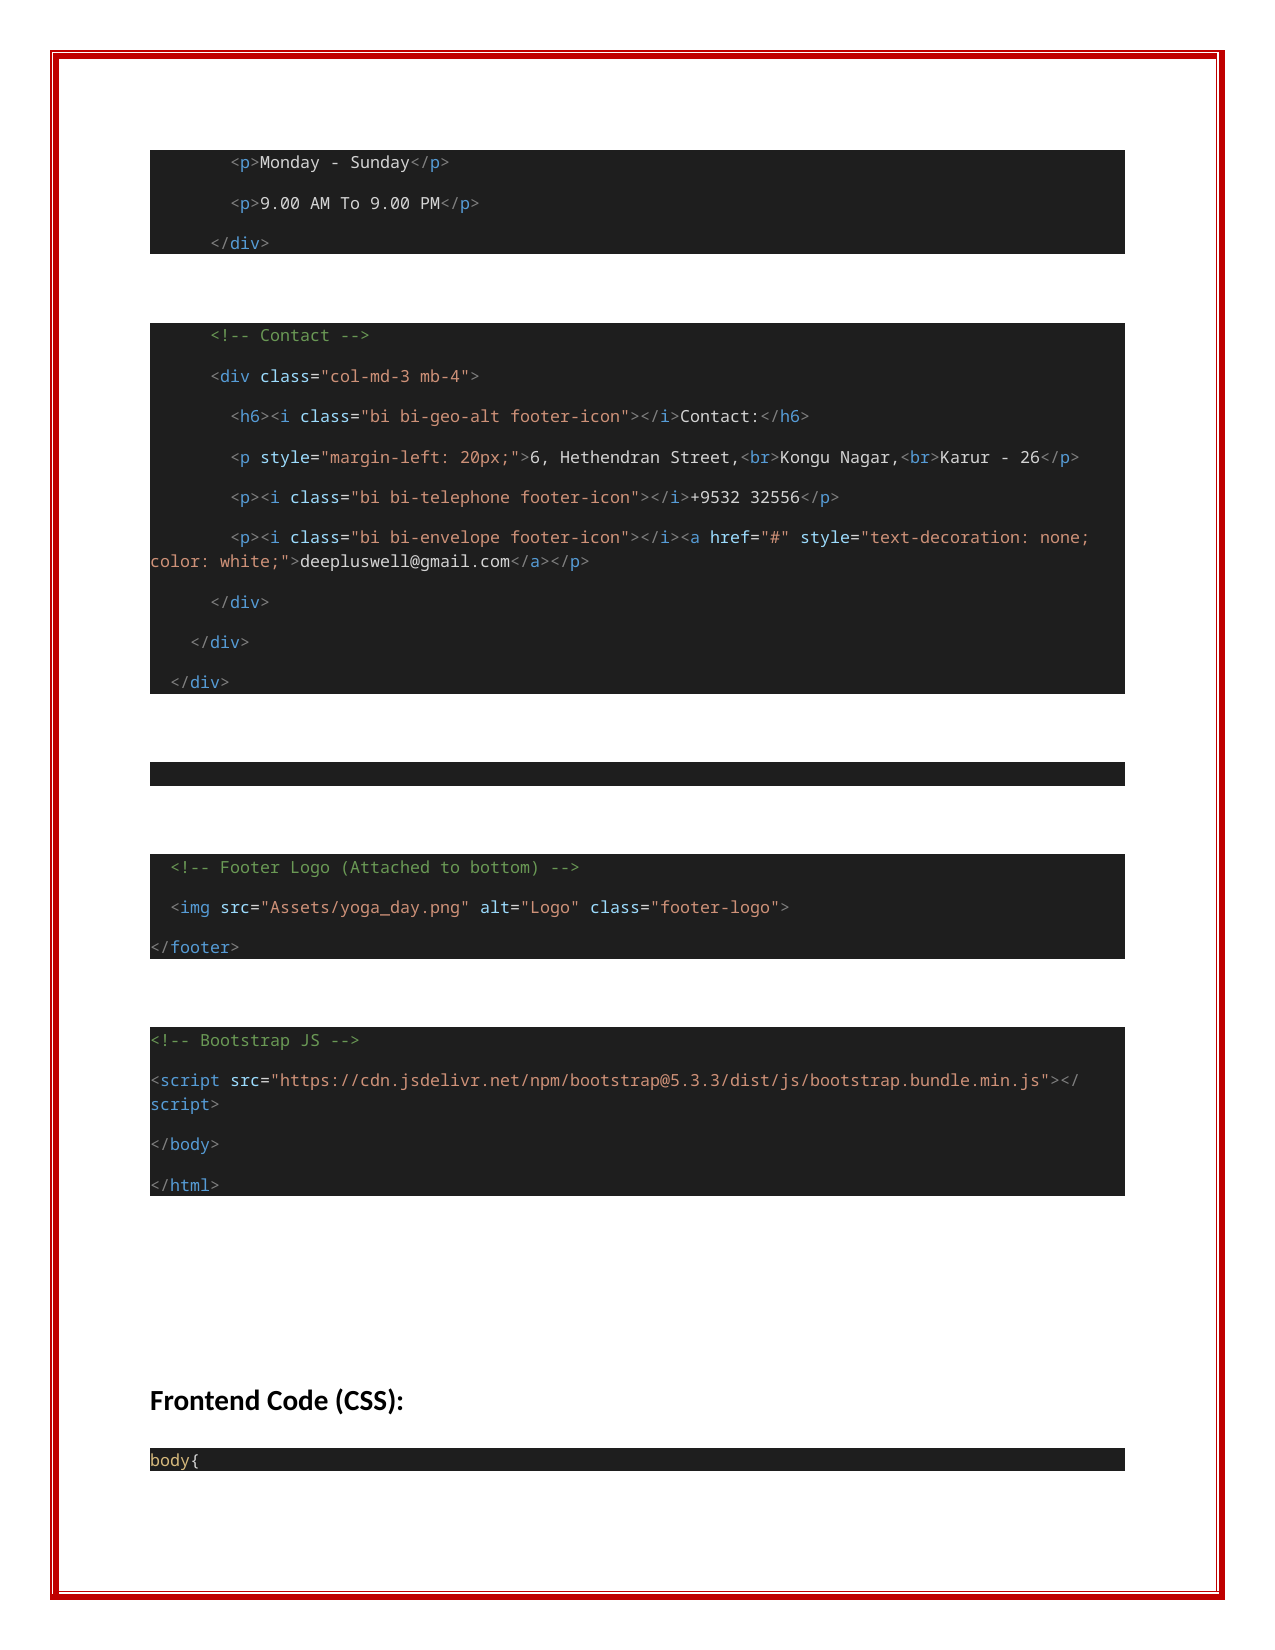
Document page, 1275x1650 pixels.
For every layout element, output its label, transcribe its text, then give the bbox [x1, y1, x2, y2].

text <p><i class="bi bi-telephone footer-icon"></i>+9532 32556</p> [150, 484, 1125, 508]
text </div> [150, 231, 1125, 254]
text </html> [150, 1172, 1125, 1196]
text </footer> [150, 935, 1125, 959]
text <!-- Contact --> [150, 323, 1125, 347]
text <p>9.00 AM To 9.00 PM</p> [150, 190, 1125, 214]
text </div> [150, 629, 1125, 653]
text <p style="margin-left: 20px;">6, Hethendran Street,<br>Kongu Nagar,<br>Karur - 26</p> [150, 444, 1125, 468]
text </body> [150, 1132, 1125, 1155]
text <p><i class="bi bi-envelope footer-icon"></i><a href="#" style="text-decoration: none; color: white;">deepluswell@gmail.com</a></p> [150, 525, 1125, 572]
text <p>Monday - Sunday</p> [150, 150, 1125, 174]
text <!-- Bootstrap JS --> [150, 1027, 1125, 1051]
text <script src="https://cdn.jsdelivr.net/npm/bootstrap@5.3.3/dist/js/bootstrap.bundle.min.js"></script> [150, 1067, 1125, 1115]
text <h6><i class="bi bi-geo-alt footer-icon"></i>Contact:</h6> [150, 404, 1125, 427]
text <!-- Footer Logo (Attached to bottom) --> [150, 854, 1125, 878]
text <div class="col-md-3 mb-4"> [150, 363, 1125, 387]
text </div> [150, 670, 1125, 694]
text body{ [150, 1448, 1125, 1471]
text Frontend Code (CSS): [150, 1382, 1125, 1417]
text </div> [150, 589, 1125, 613]
text <img src="Assets/yoga_day.png" alt="Logo" class="footer-logo"> [150, 894, 1125, 918]
